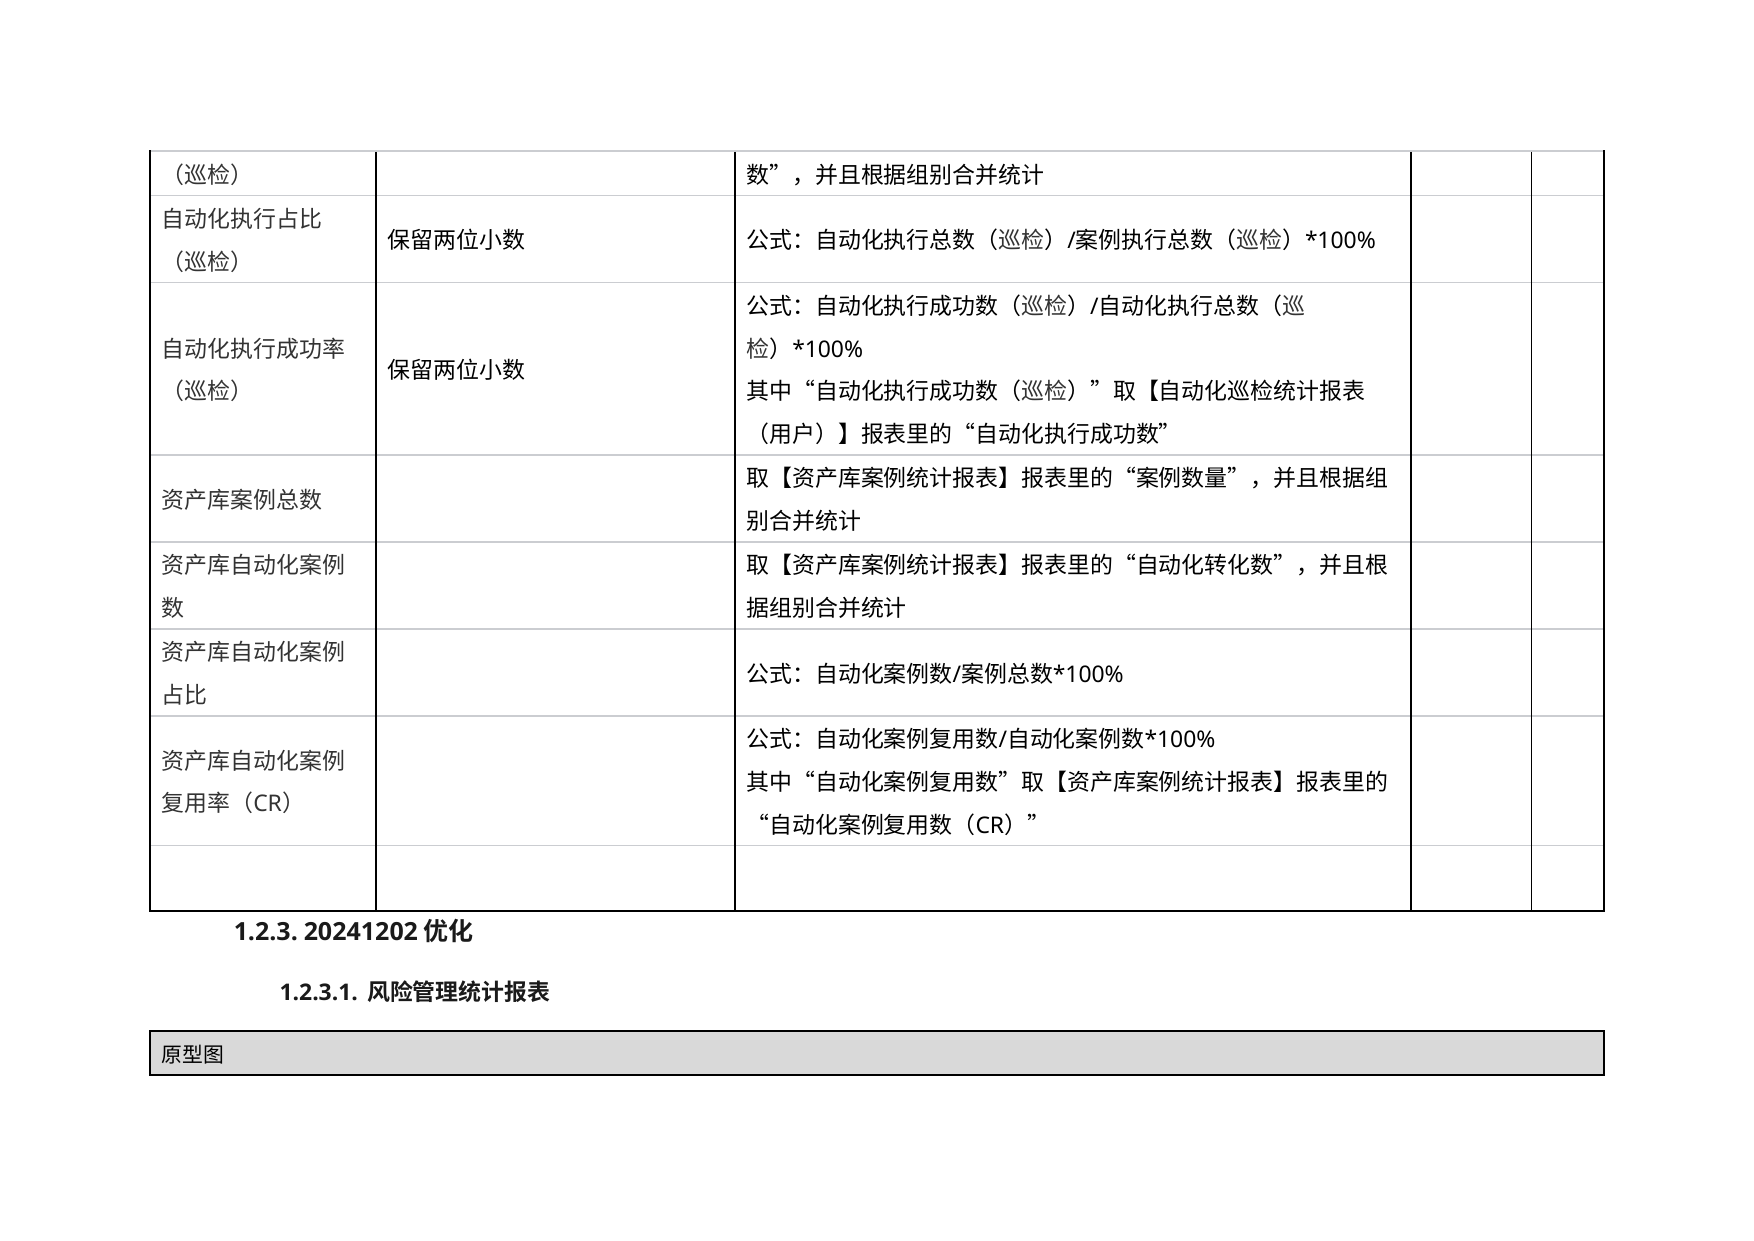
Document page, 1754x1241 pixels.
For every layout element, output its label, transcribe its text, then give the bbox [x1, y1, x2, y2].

table_cell 公式：自动化案例数/案例总数*100% [736, 630, 1410, 715]
table_cell [377, 846, 734, 910]
table_cell [377, 543, 734, 628]
table_cell 公式：自动化执行总数（巡检）/案例执行总数（巡检）*100% [736, 196, 1410, 282]
table_cell 资产库自动化案例占比 [151, 630, 375, 715]
subtitle 20241202优化 [233, 912, 1612, 948]
table_cell [1412, 630, 1531, 715]
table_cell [736, 152, 1410, 194]
table_cell [1412, 456, 1531, 541]
table_cell [1532, 717, 1603, 844]
table_cell 资产库案例总数 [151, 456, 375, 541]
table_cell 取【资产库案例统计报表】报表里的“案例数量”，并且根据组别合并统计 [736, 456, 1410, 541]
table_cell [1532, 543, 1603, 628]
table_cell 资产库自动化案例数 [151, 543, 375, 628]
table_cell 资产库自动化案例复用率（CR） [151, 717, 375, 844]
table_cell [1532, 196, 1603, 282]
table_cell [1532, 456, 1603, 541]
table_cell [1532, 283, 1603, 454]
table_cell [1412, 152, 1531, 194]
table_cell [736, 846, 1410, 910]
table_cell [1532, 846, 1603, 910]
table_cell [1412, 283, 1531, 454]
table_cell [377, 630, 734, 715]
table_cell [1532, 630, 1603, 715]
table_cell [1412, 543, 1531, 628]
table_cell 自动化执行占比（巡检） [151, 196, 375, 282]
table_cell 自动化执行成功率（巡检） [151, 283, 375, 454]
table_cell [377, 152, 734, 194]
table_cell [151, 846, 375, 910]
table_cell 自动化执行总数（巡检） [151, 152, 375, 194]
table_cell 取【资产库案例统计报表】报表里的“自动化转化数”，并且根据组别合并统计 [736, 543, 1410, 628]
subtitle 风险管理统计报表 [279, 973, 1612, 1007]
table_cell [1412, 846, 1531, 910]
table_cell 保留两位小数 [377, 196, 734, 282]
table_cell 公式：自动化案例复用数/自动化案例数*100% 其中“自动化案例复用数”取【资产库案例统计报表】报表里的“自动化案例复用数（CR）” [736, 717, 1410, 844]
table_cell [1412, 196, 1531, 282]
table_cell 保留两位小数 [377, 283, 734, 454]
table_cell [377, 717, 734, 844]
table_cell [1412, 717, 1531, 844]
table_cell 公式：自动化执行成功数（巡检）/自动化执行总数（巡检）*100% 其中“自动化执行成功数（巡检）”取【自动化巡检统计报表（用户）】报表里的“自动化执行成功数” [736, 283, 1410, 454]
table_cell [1532, 152, 1603, 194]
table_header 原型图 [151, 1032, 1603, 1074]
table_cell [377, 456, 734, 541]
